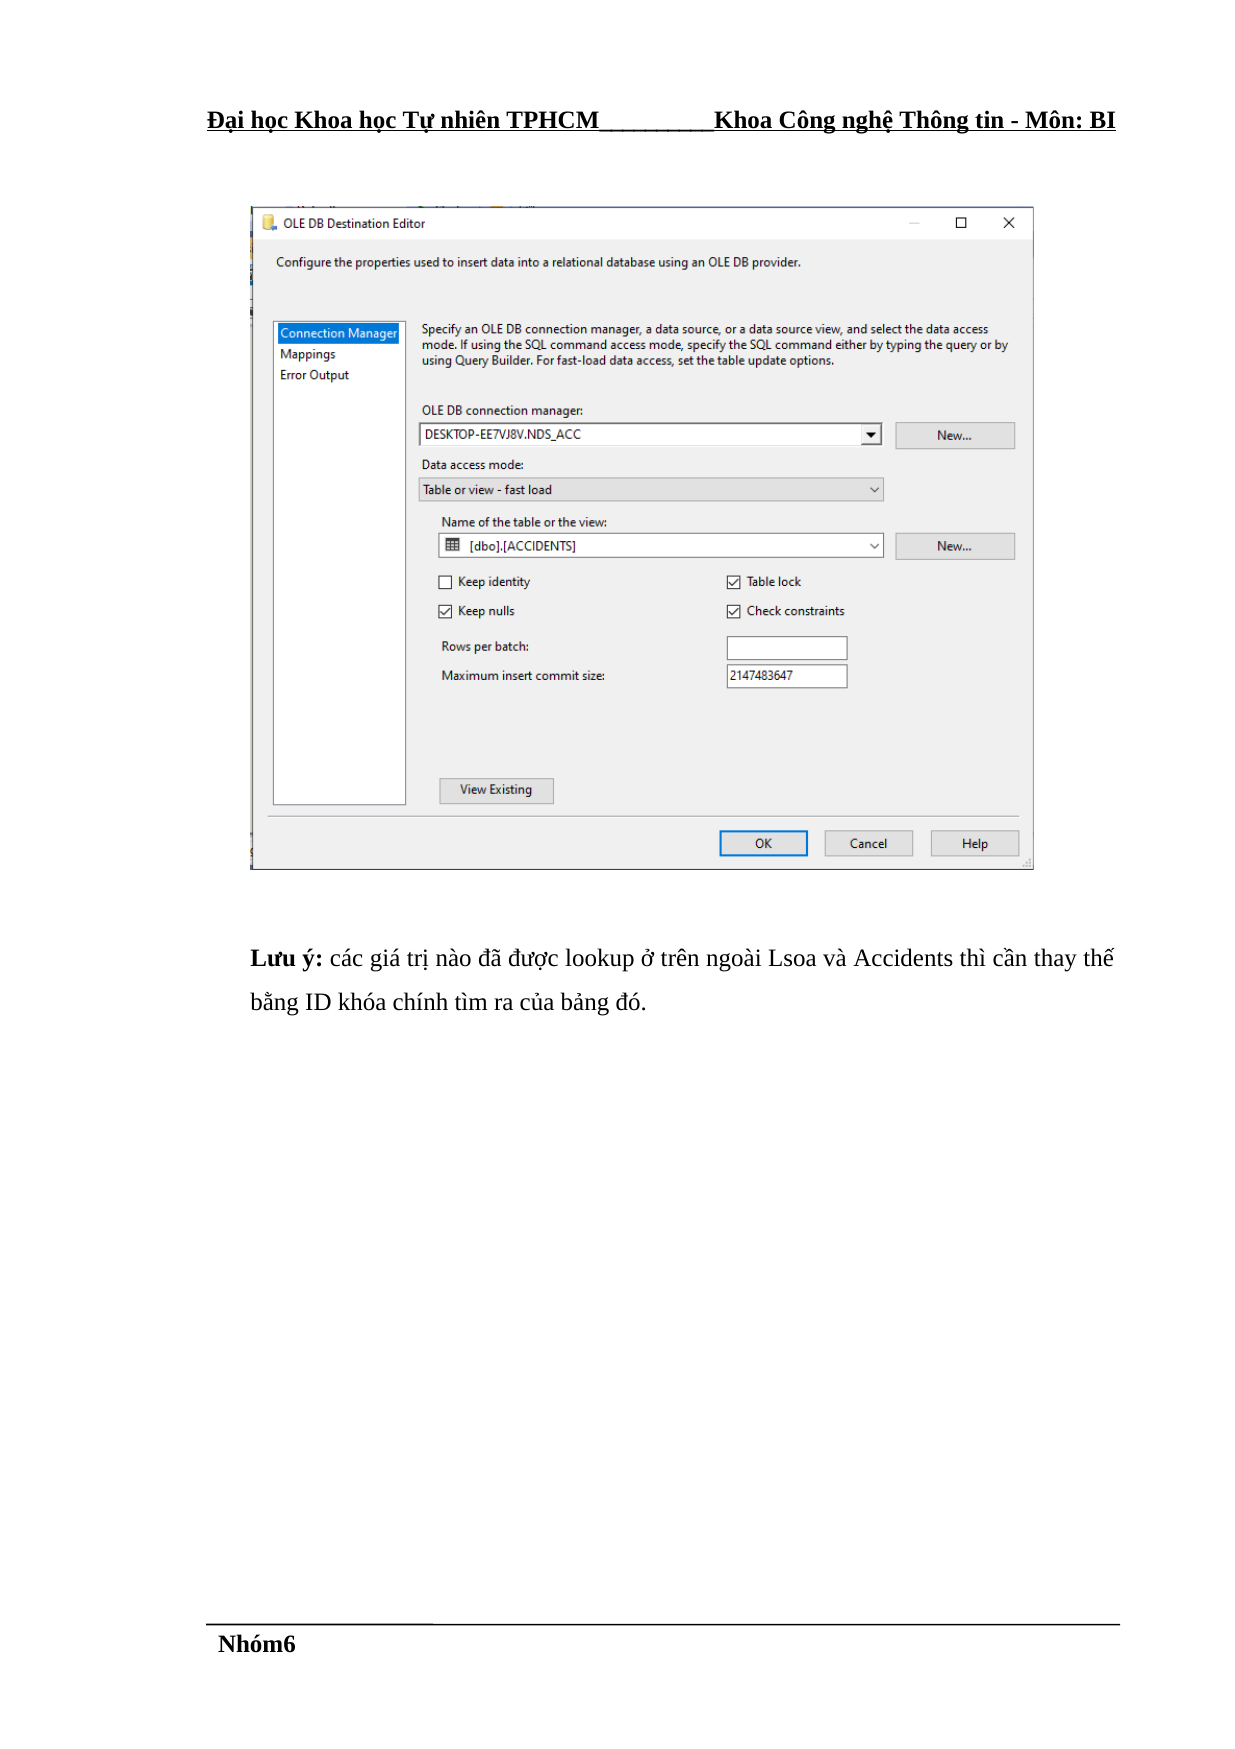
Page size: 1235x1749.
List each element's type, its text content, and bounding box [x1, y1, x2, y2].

picture [250, 206, 1034, 870]
subtitle Lưu ý: các giá trị nào đã được lookup ở trên ngoài Lsoa và Accidents thì cần thay thế bằng ID khóa chính tìm ra của bảng đó. [250, 972, 1116, 1015]
